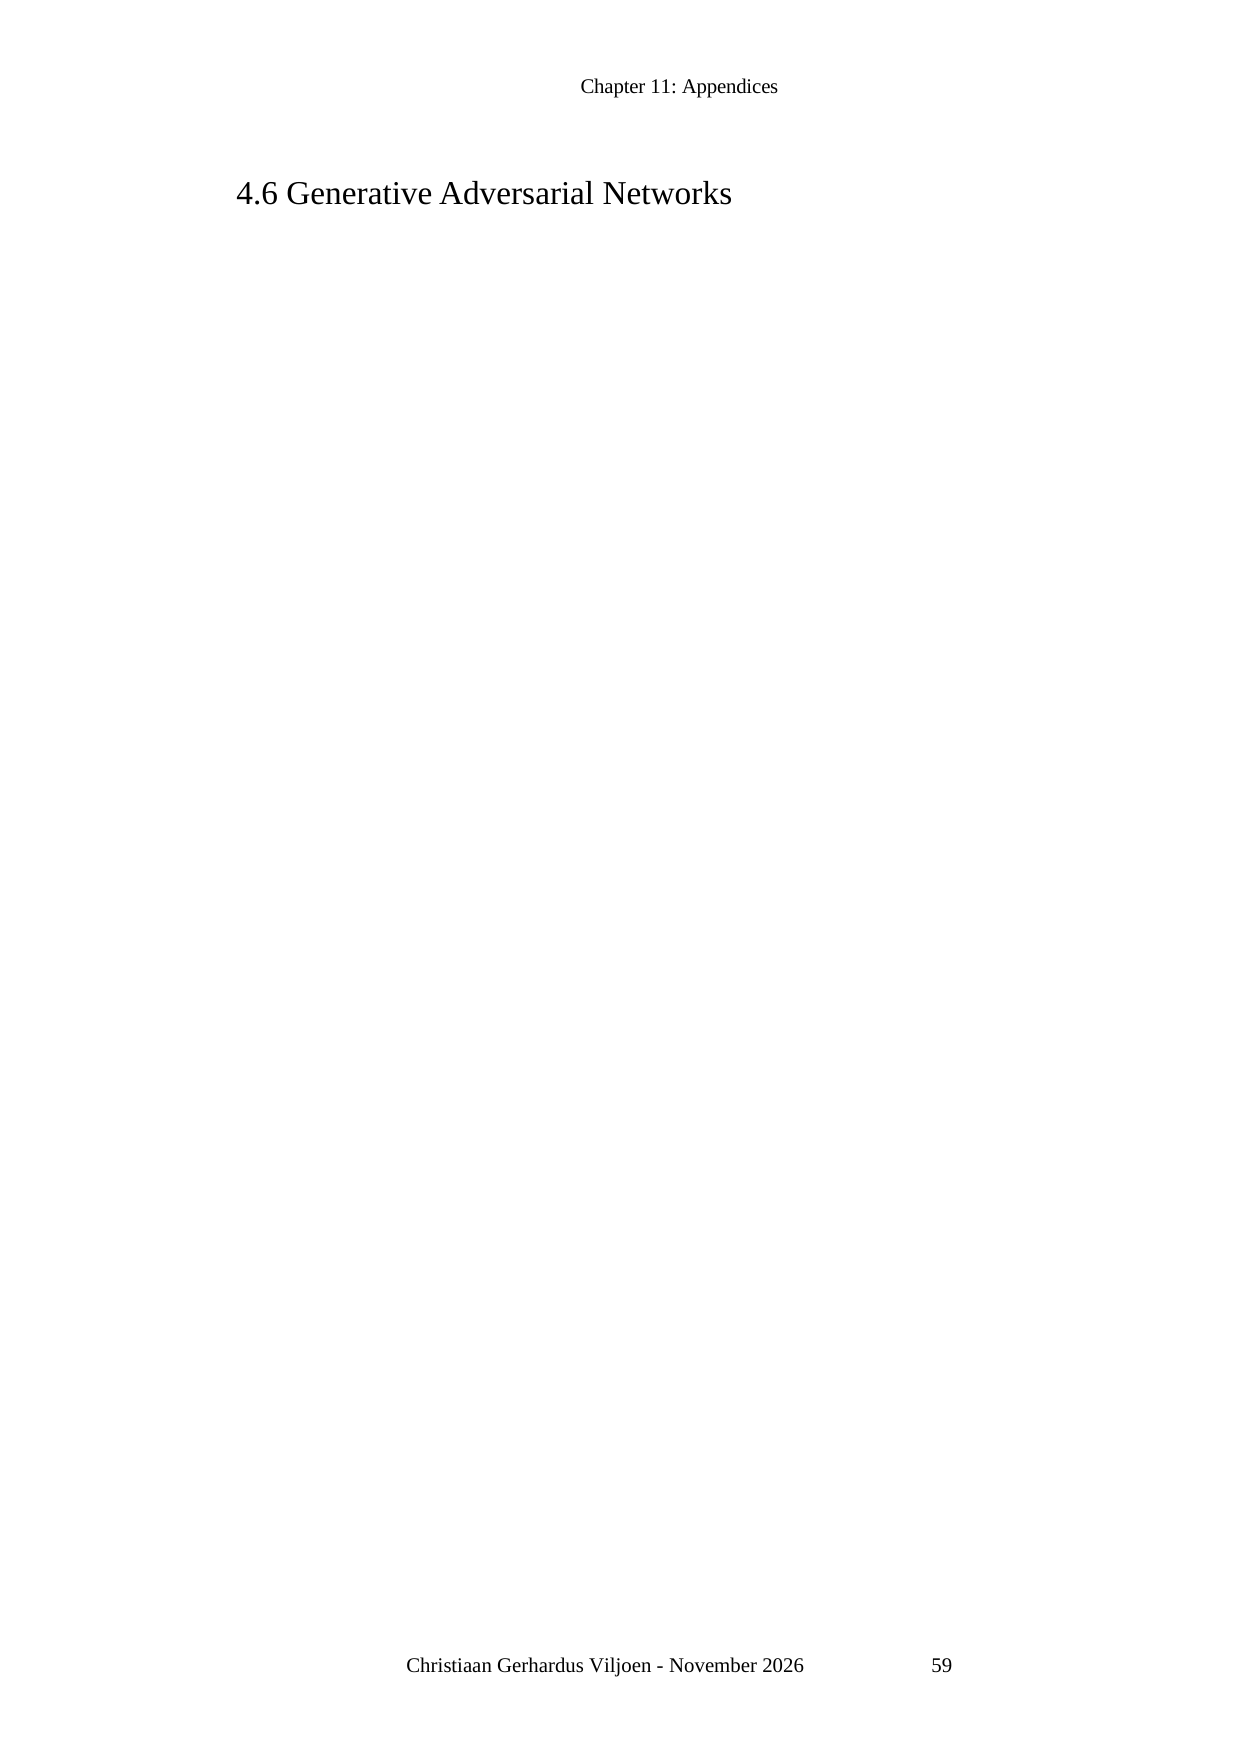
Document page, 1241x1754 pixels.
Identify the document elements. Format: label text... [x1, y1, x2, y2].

subtitle Generative Adversarial Networks [236, 173, 1122, 211]
